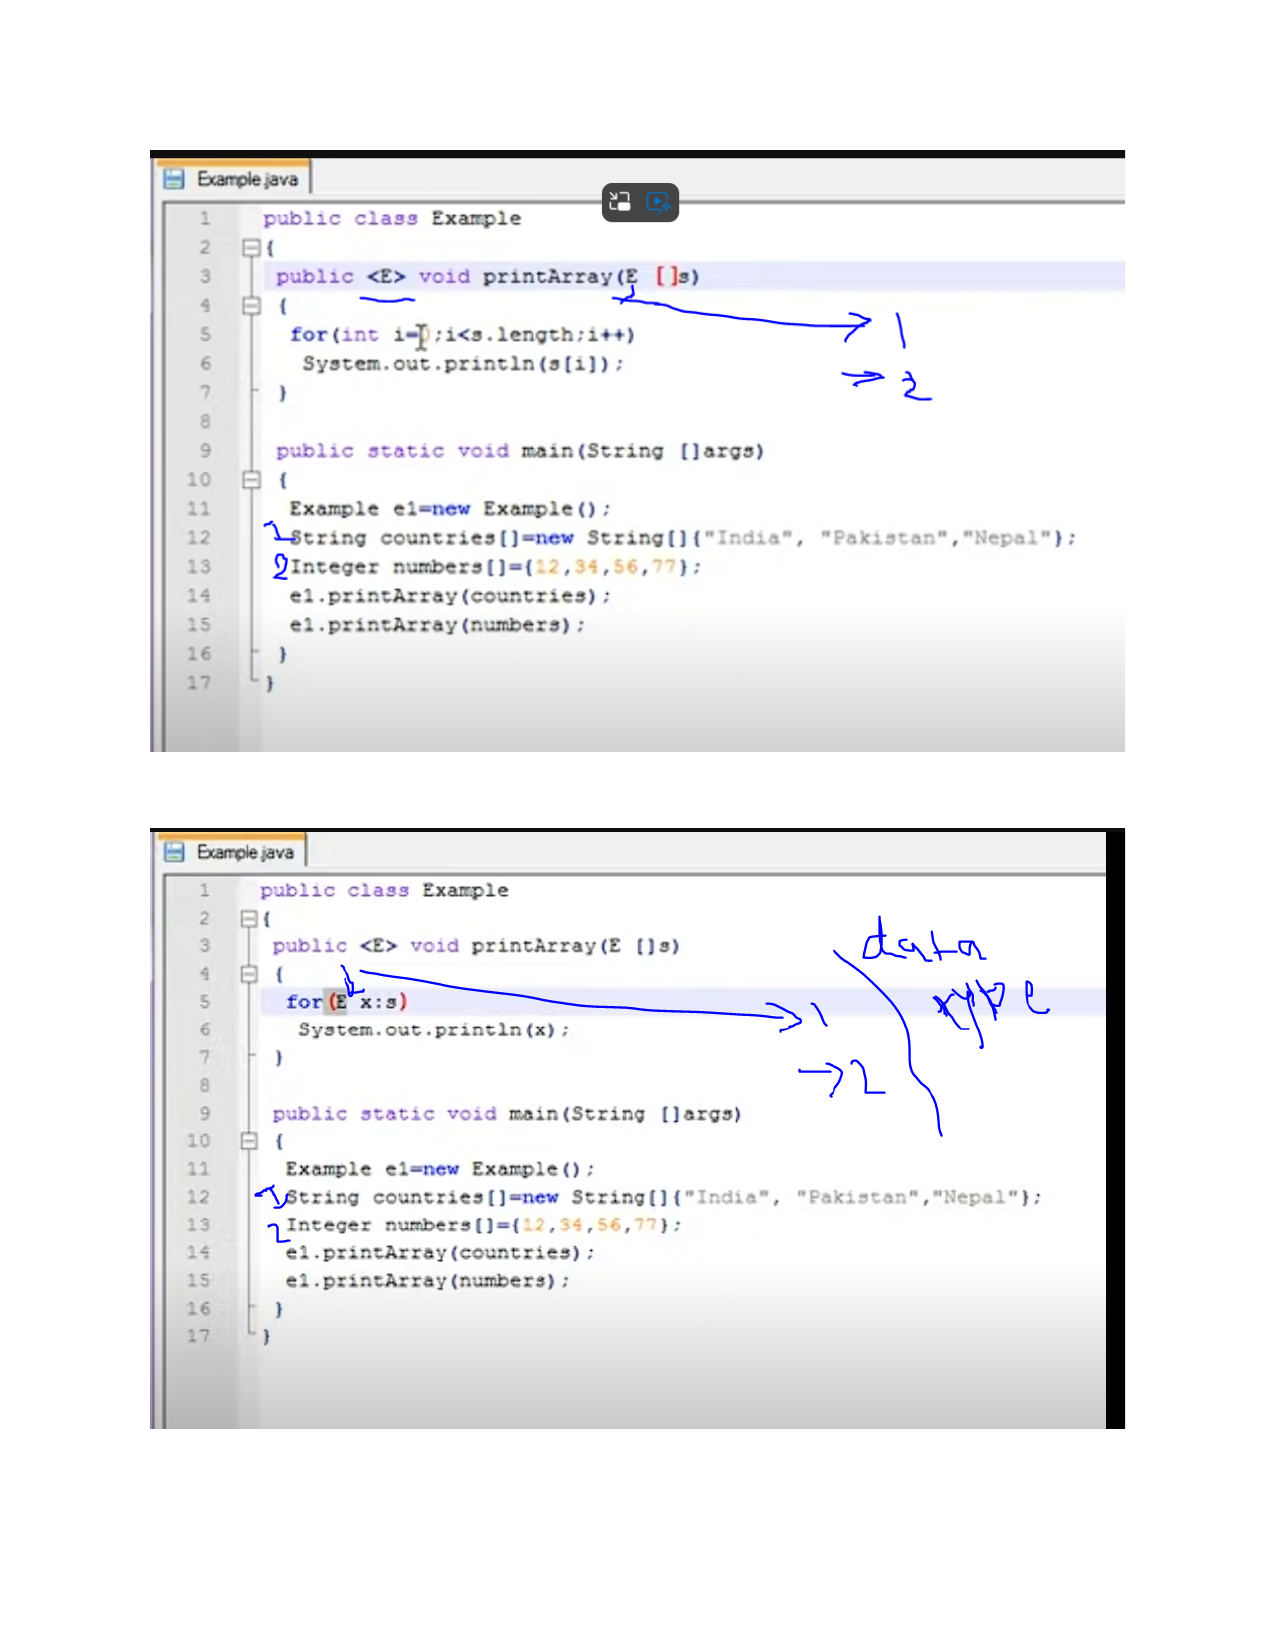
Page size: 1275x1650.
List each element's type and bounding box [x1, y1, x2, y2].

picture [150, 150, 1125, 752]
picture [150, 828, 1125, 1429]
